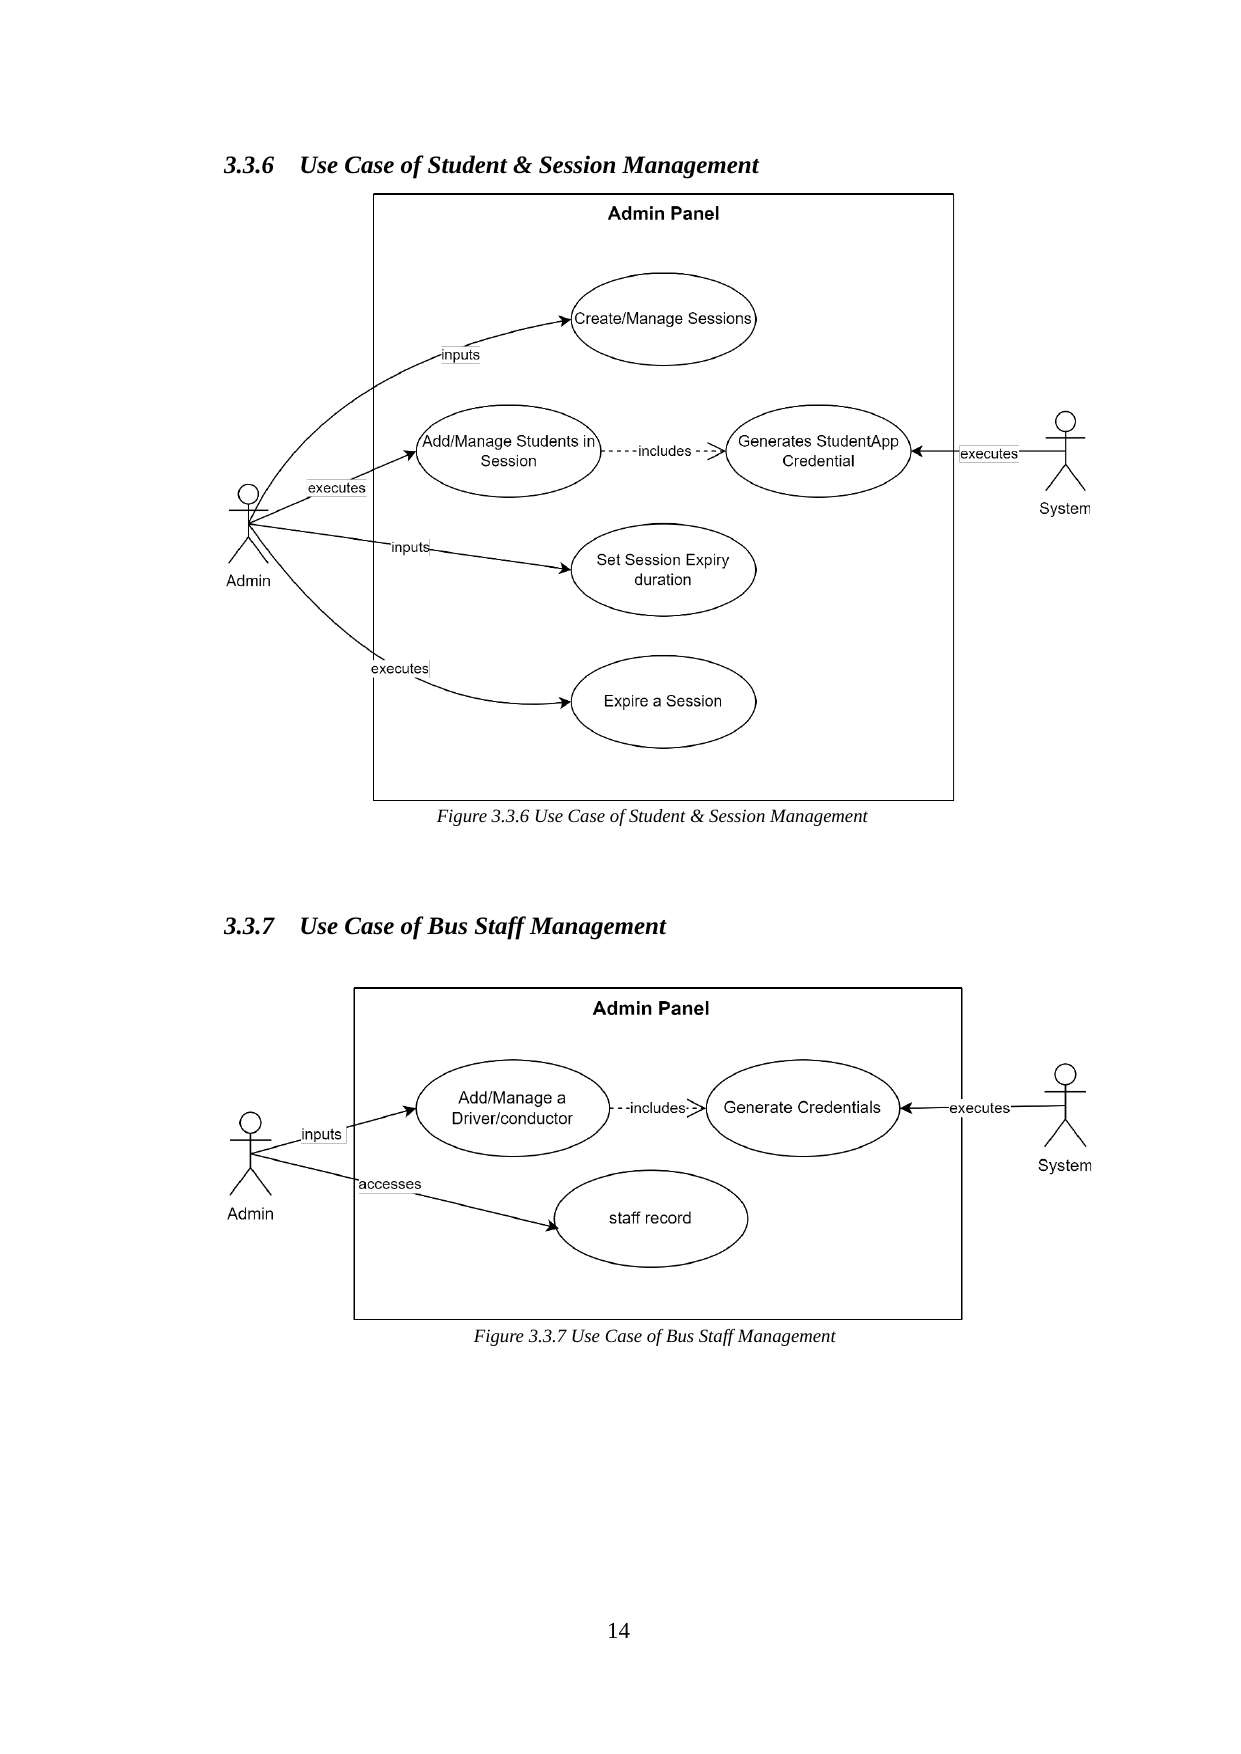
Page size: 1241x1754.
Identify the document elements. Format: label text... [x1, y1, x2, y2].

subtitle Use Case of Bus Staff Management [224, 911, 1090, 940]
picture [225, 193, 1090, 801]
picture [226, 987, 1092, 1320]
text Figure 3.3.7 Use Case of Bus Staff Management [257, 1325, 1017, 1346]
text Figure 3.3.6 Use Case of Student & Session Management [257, 804, 1017, 826]
subtitle Use Case of Student & Session Management [224, 150, 1090, 179]
